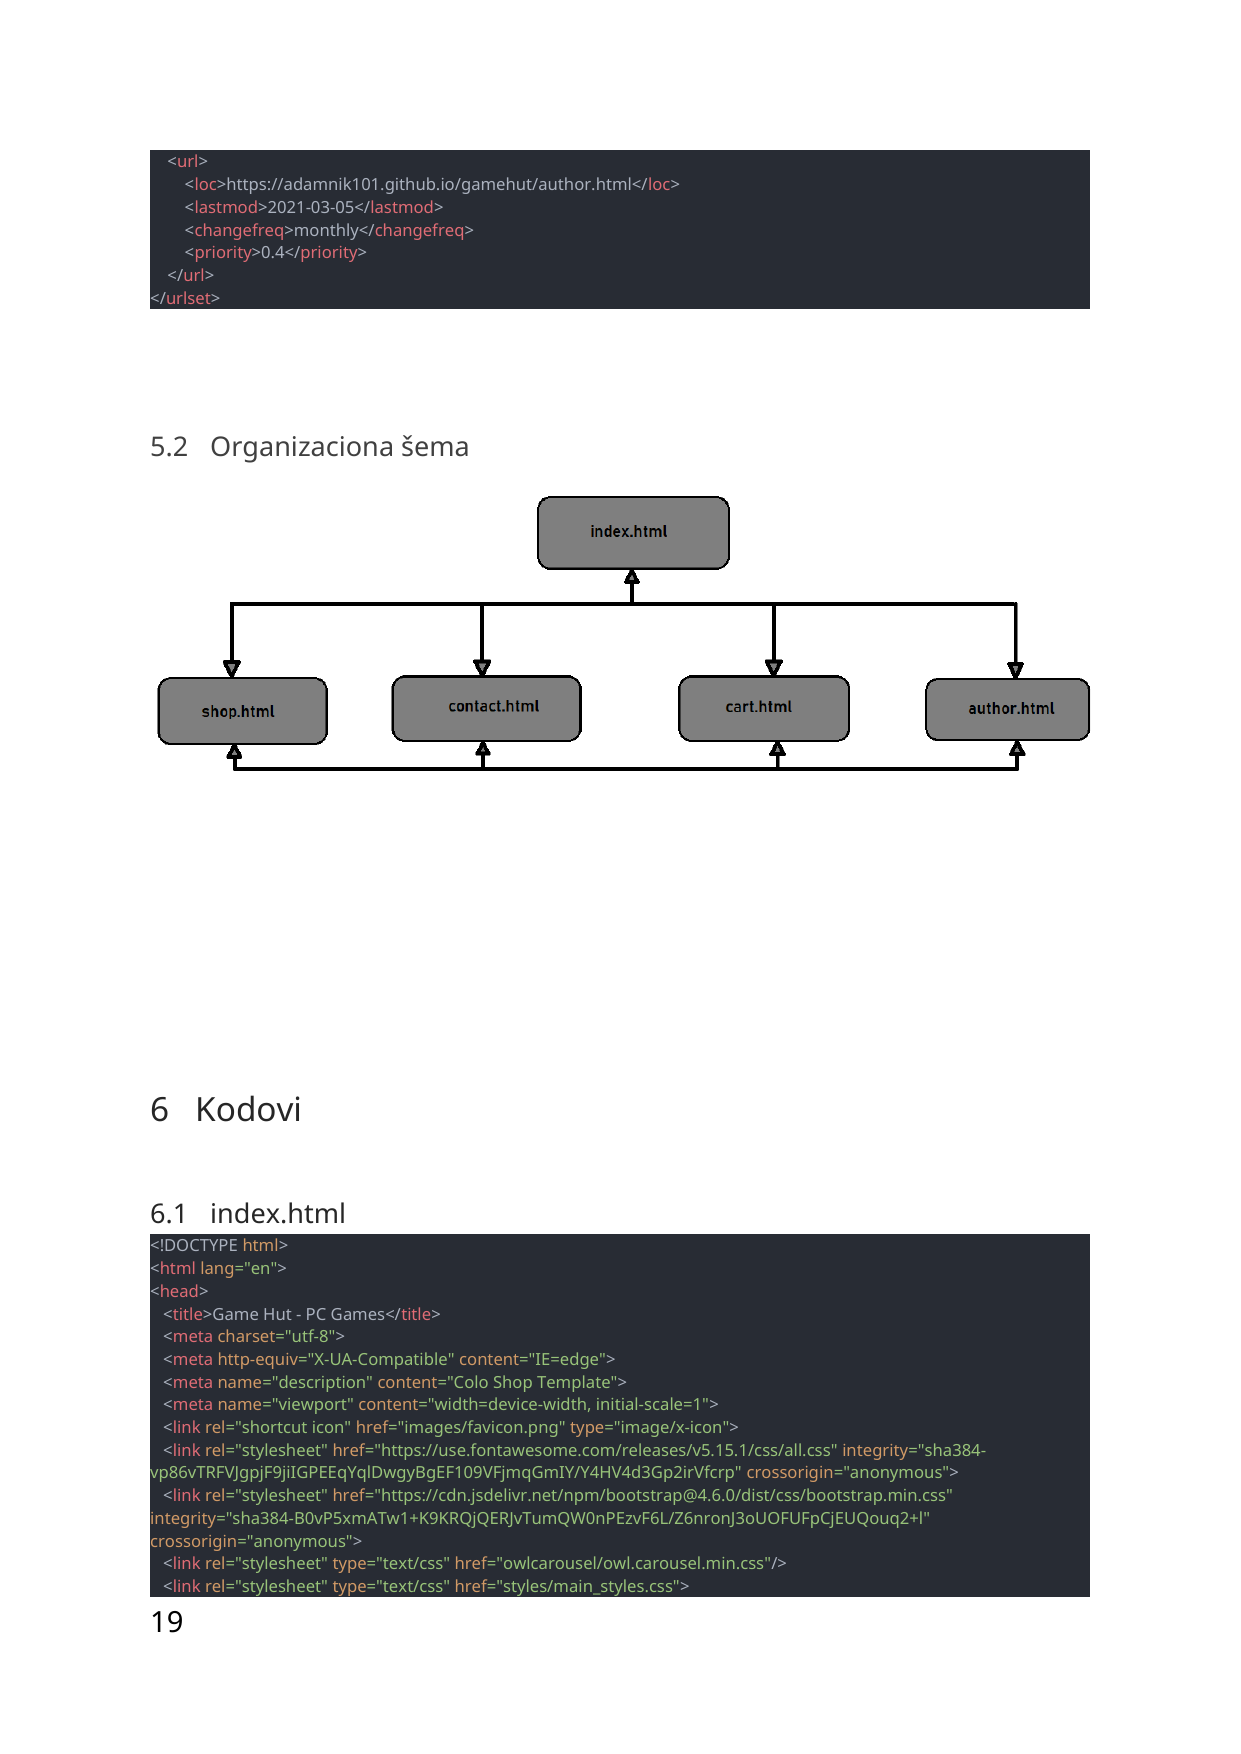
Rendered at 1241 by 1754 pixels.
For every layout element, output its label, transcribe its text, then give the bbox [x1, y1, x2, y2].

subtitle Organizaciona šema [150, 428, 1090, 465]
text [150, 150, 1090, 309]
subtitle index.html [150, 1194, 1090, 1231]
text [150, 1234, 1090, 1597]
subtitle Kodovi [150, 1086, 1090, 1131]
picture [150, 494, 1091, 774]
